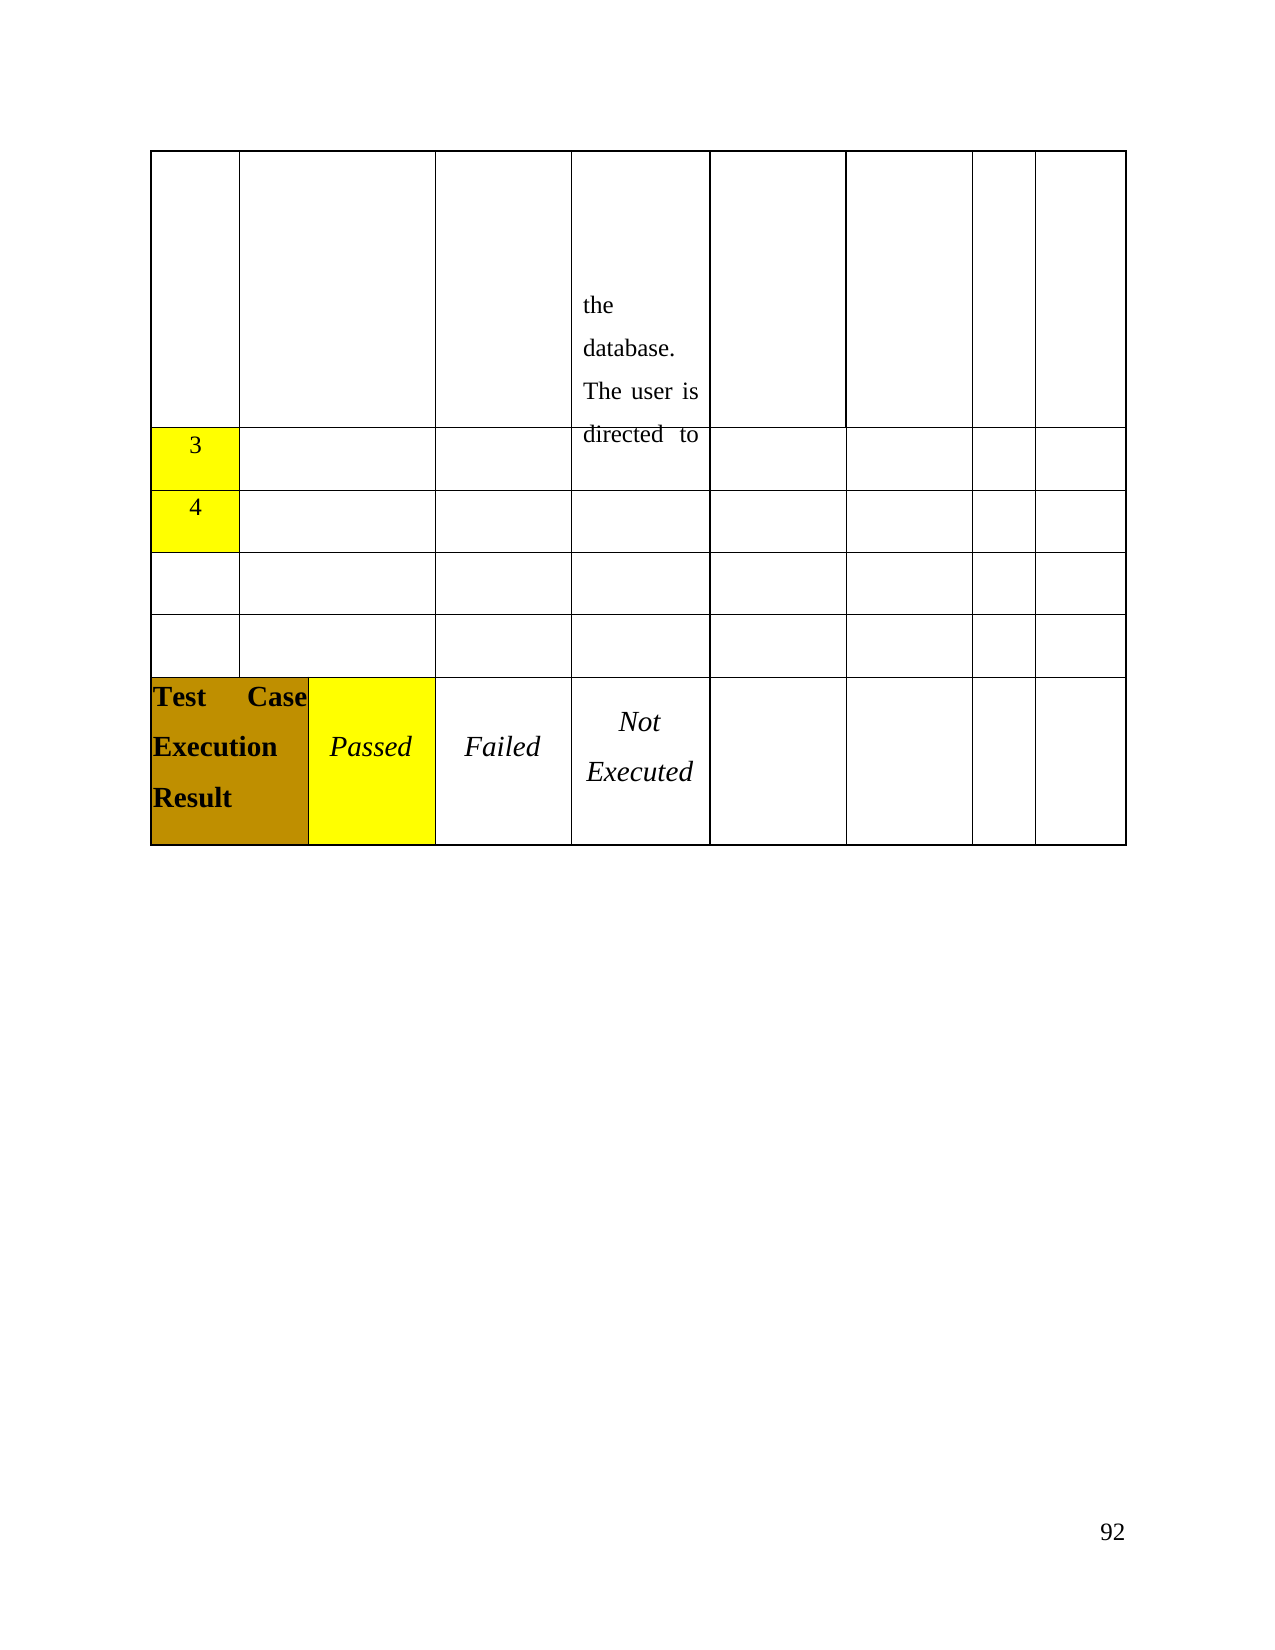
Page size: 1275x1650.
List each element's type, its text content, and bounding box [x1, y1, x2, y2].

table_cell [973, 553, 1035, 614]
table_cell 3 [152, 428, 239, 490]
table_cell [240, 491, 435, 552]
table_cell Not Executed [572, 678, 709, 844]
table_cell 4 [152, 491, 239, 552]
table_cell [973, 615, 1035, 677]
table_cell [572, 553, 709, 614]
table_cell [152, 615, 239, 677]
table_cell [847, 428, 972, 490]
table_cell [436, 428, 571, 490]
table_cell [711, 553, 846, 614]
table_cell [240, 615, 435, 677]
table_cell [711, 615, 846, 677]
table_cell [240, 428, 435, 490]
table_cell [847, 491, 972, 552]
table_cell [436, 553, 571, 614]
table_cell [572, 428, 709, 490]
table_cell [973, 428, 1035, 490]
table_cell [436, 491, 571, 552]
table_cell [1036, 491, 1125, 552]
table_cell [436, 615, 571, 677]
table_cell [572, 491, 709, 552]
table_cell Failed [436, 678, 571, 844]
table_cell [847, 553, 972, 614]
table_cell [711, 491, 846, 552]
table_cell [1036, 553, 1125, 614]
table_cell [973, 491, 1035, 552]
table_cell [847, 615, 972, 677]
table_cell [1036, 428, 1125, 490]
table_cell [240, 553, 435, 614]
table_cell [711, 428, 846, 490]
table_cell [152, 553, 239, 614]
table_cell [973, 678, 1035, 844]
table_cell [572, 615, 709, 677]
table_cell [847, 678, 972, 844]
table_cell [1036, 615, 1125, 677]
table_cell Test Case Execution Result [152, 678, 308, 844]
table_cell [1036, 678, 1125, 844]
table_cell Passed [309, 678, 435, 844]
table_cell [711, 678, 846, 844]
